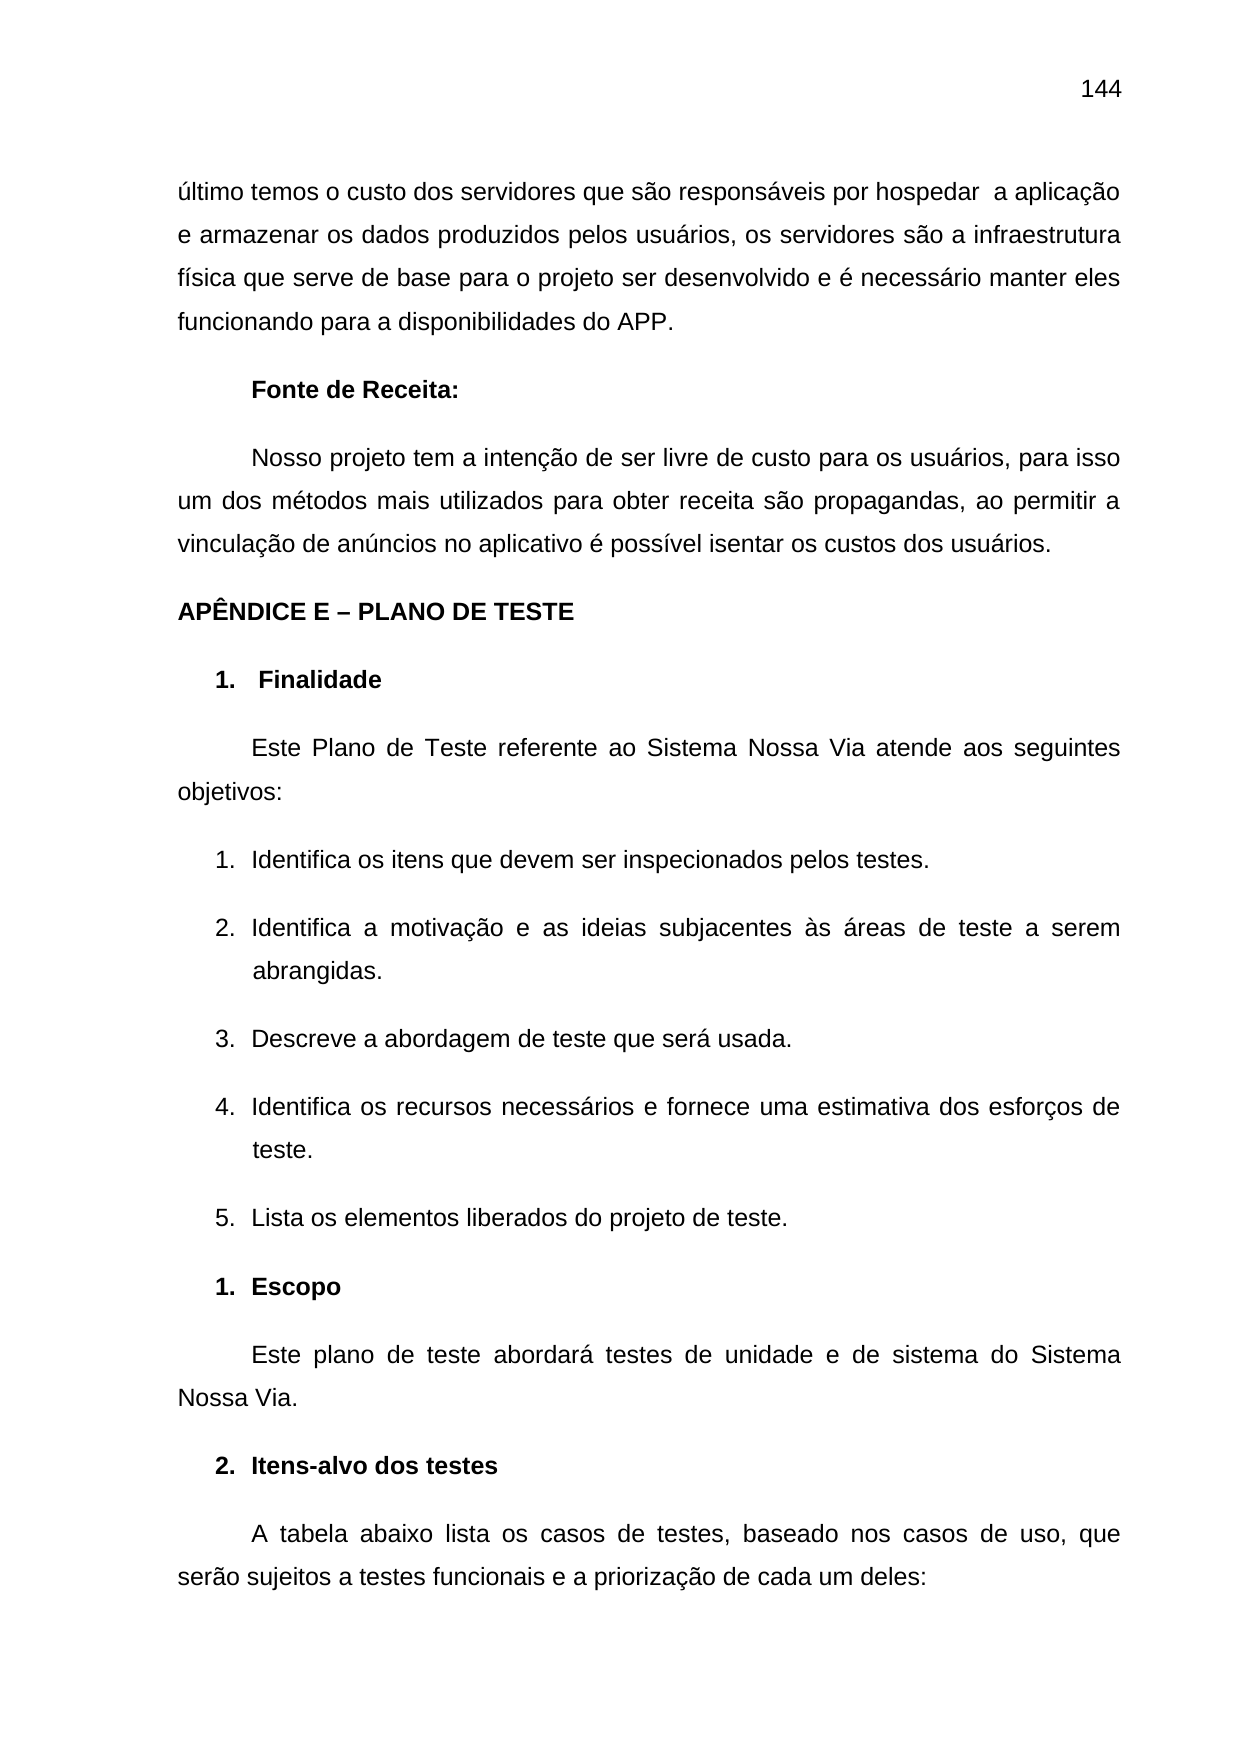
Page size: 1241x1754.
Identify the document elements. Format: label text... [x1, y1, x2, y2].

list Identifica os recursos necessários e fornece uma estimativa dos esforços de teste. [215, 1092, 1122, 1164]
text Este plano de teste abordará testes de unidade e de sistema do Sistema Nossa Via. [177, 1340, 1122, 1412]
list Identifica a motivação e as ideias subjacentes às áreas de teste a serem abrangidas. [215, 913, 1122, 985]
list Identifica os itens que devem ser inspecionados pelos testes. [215, 845, 1122, 873]
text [177, 177, 1122, 335]
text Este Plano de Teste referente ao Sistema Nossa Via atende aos seguintes objetivos: [177, 733, 1122, 805]
list Itens-alvo dos testes [215, 1451, 1122, 1480]
text A tabela abaixo lista os casos de testes, baseado nos casos de uso, que serão sujeitos a testes funcionais e a priorização de cada um deles: [177, 1519, 1122, 1591]
list Escopo [215, 1272, 1122, 1300]
text Fonte de Receita: [177, 375, 1122, 403]
subtitle APÊNDICE E – PLANO DE TESTE [177, 597, 1122, 626]
list Lista os elementos liberados do projeto de teste. [215, 1203, 1122, 1232]
text Nosso projeto tem a intenção de ser livre de custo para os usuários, para isso um dos métodos mais utilizados para obter receita são propagandas, ao permitir a vinculação de anúncios no aplicativo é possível isentar os custos dos usuários. [177, 443, 1122, 558]
list Descreve a abordagem de teste que será usada. [215, 1024, 1122, 1053]
list Finalidade [215, 665, 1122, 694]
